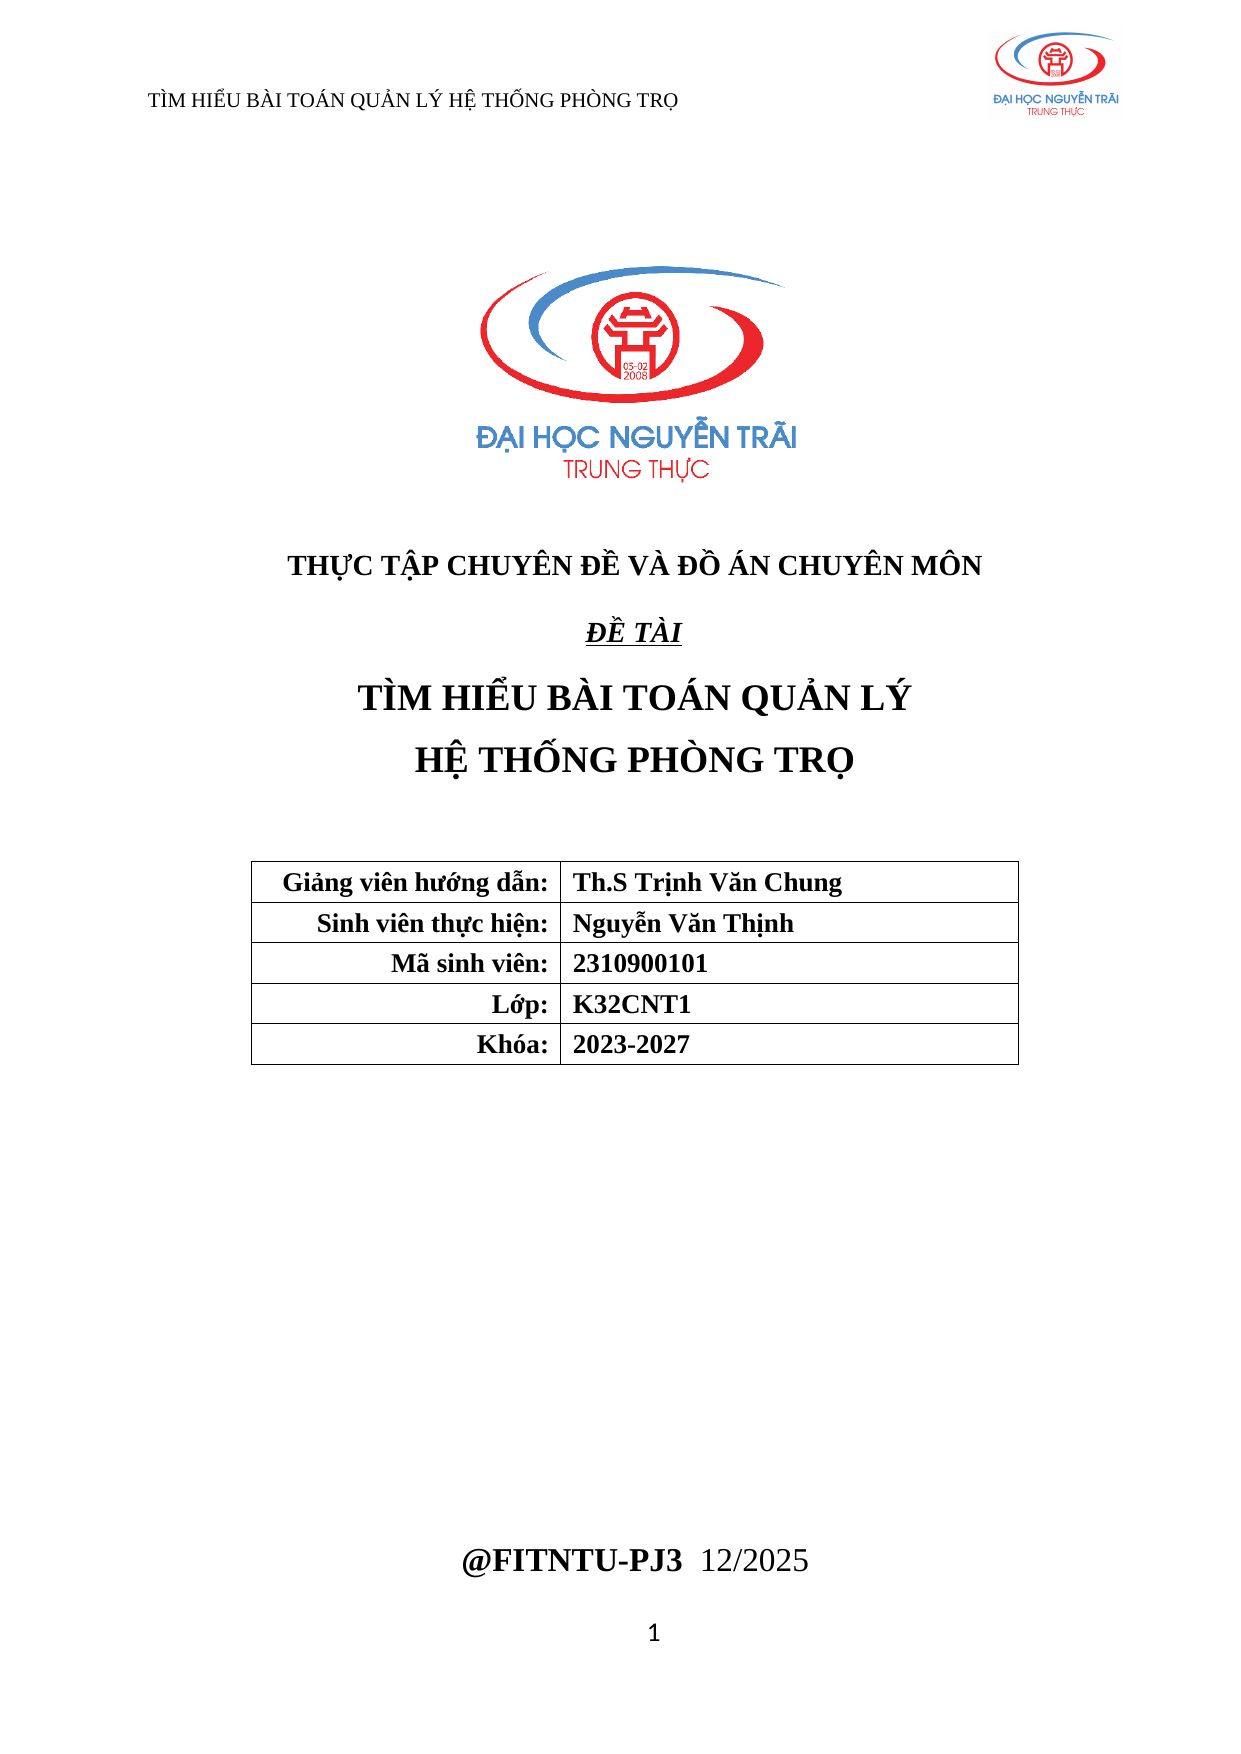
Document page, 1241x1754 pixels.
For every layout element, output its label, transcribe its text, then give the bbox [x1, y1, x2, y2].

text ĐỀ TÀI [148, 616, 1122, 649]
picture [457, 253, 813, 491]
table_cell Nguyễn Văn Thịnh [561, 903, 1018, 942]
text @FITNTU-PJ3 12/2025 [148, 1540, 1122, 1579]
picture [986, 27, 1125, 120]
table_cell Sinh viên thực hiện: [252, 903, 560, 942]
text HỆ THỐNG PHÒNG TRỌ [148, 737, 1122, 780]
table_cell Mã sinh viên: [252, 943, 560, 983]
table_header Th.S Trịnh Văn Chung [561, 862, 1018, 902]
table_header Giảng viên hướng dẫn: [252, 862, 560, 902]
table_cell K32CNT1 [561, 984, 1018, 1023]
text TÌM HIỂU BÀI TOÁN QUẢN LÝ [148, 675, 1122, 718]
table_cell 2023-2027 [561, 1024, 1018, 1064]
table_cell Khóa: [252, 1024, 560, 1064]
table_cell Lớp: [252, 984, 560, 1023]
table_cell 2310900101 [561, 943, 1018, 983]
